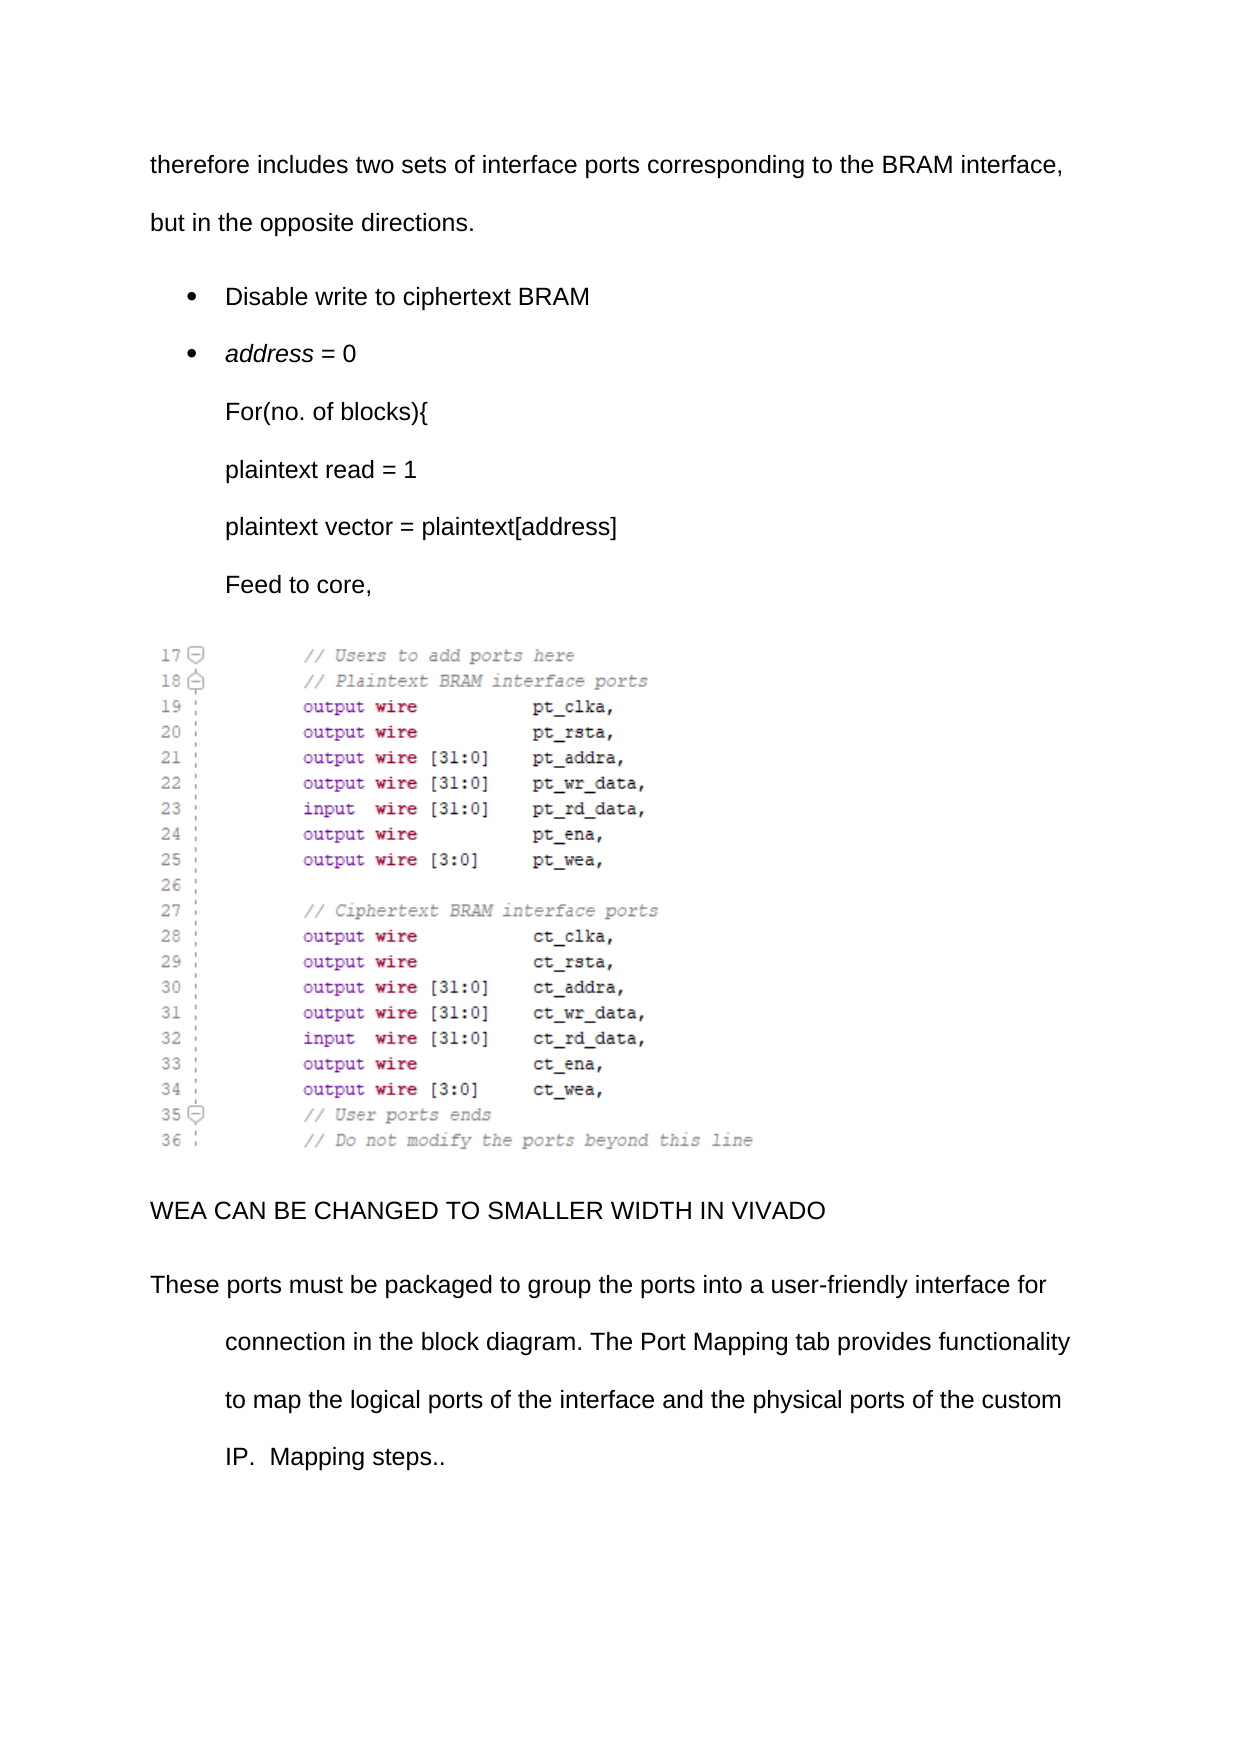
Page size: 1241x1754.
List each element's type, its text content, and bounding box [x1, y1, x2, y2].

list Feed to core, [225, 569, 1090, 598]
list plaintext read = 1 [225, 454, 1090, 483]
picture [150, 643, 781, 1151]
list plaintext vector = plaintext[address] [225, 512, 1090, 541]
text These ports must be packaged to group the ports into a user-friendly interface for connection in the block diagram. The Port Mapping tab provides functionality to map the logical ports of the interface and the physical ports of the custom IP. Mapping steps.. [150, 1270, 1090, 1471]
list For(no. of blocks){ [225, 397, 1090, 426]
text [150, 150, 1090, 236]
list address = 0 [187, 339, 1090, 368]
list Disable write to ciphertext BRAM [187, 282, 1090, 311]
text WEA CAN BE CHANGED TO SMALLER WIDTH IN VIVADO [150, 1196, 1090, 1224]
